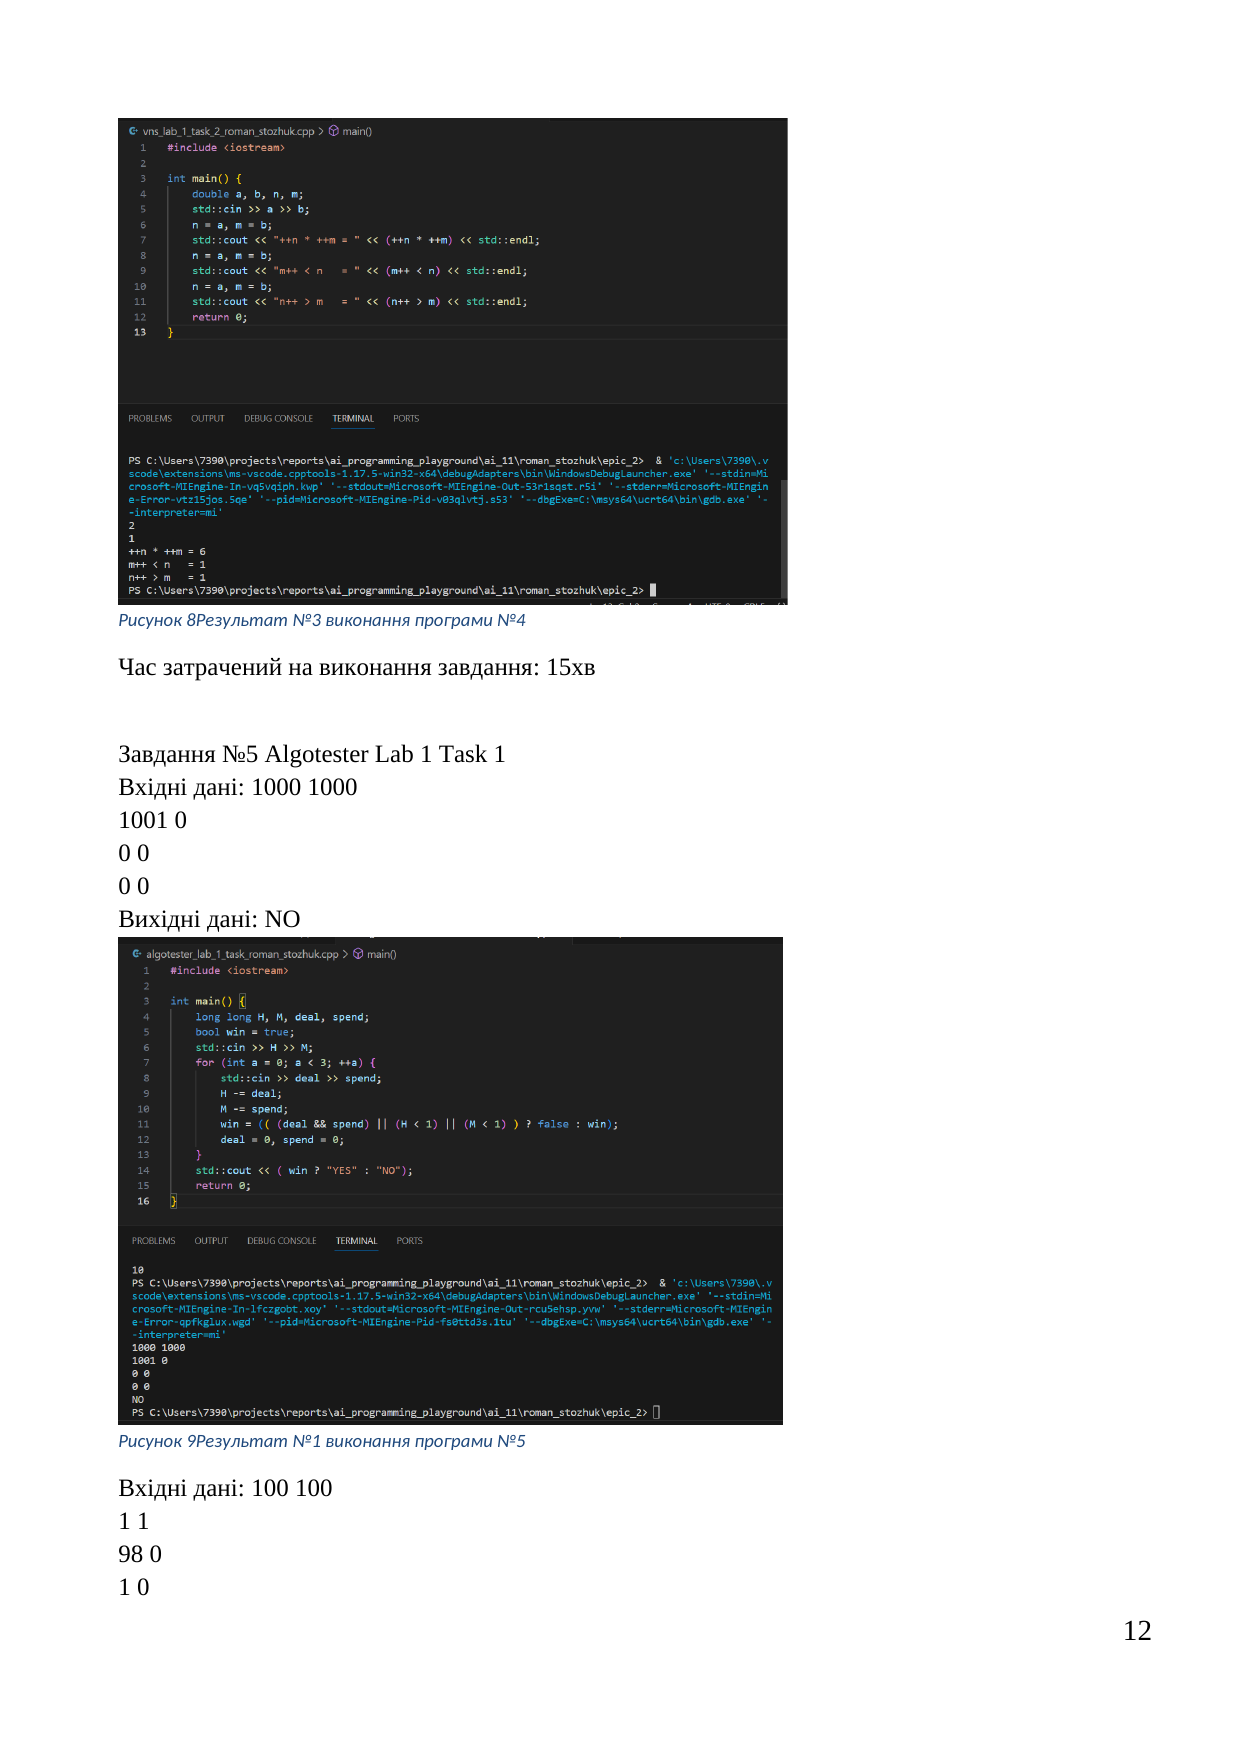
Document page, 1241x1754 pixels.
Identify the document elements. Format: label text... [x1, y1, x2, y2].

text Рисунок 8Результат №3 виконання програми №4 [118, 609, 1152, 632]
text 1 1 [118, 1506, 1152, 1534]
text Час затрачений на виконання завдання: 15хв [118, 652, 1152, 681]
text Вхідні дані: 100 100 [118, 1473, 1152, 1502]
text 98 0 [118, 1539, 1152, 1568]
text Вихідні дані: NO [118, 904, 1152, 933]
text 0 0 [118, 871, 1152, 900]
picture [118, 937, 783, 1425]
text 0 0 [118, 838, 1152, 867]
text 1001 0 [118, 805, 1152, 834]
text 1 0 [118, 1572, 1152, 1601]
text Завдання №5 Algotester Lab 1 Task 1 [118, 739, 1152, 768]
text Вхідні дані: 1000 1000 [118, 772, 1152, 801]
text Рисунок 9Результат №1 виконання програми №5 [118, 1429, 1152, 1452]
picture [118, 118, 788, 605]
